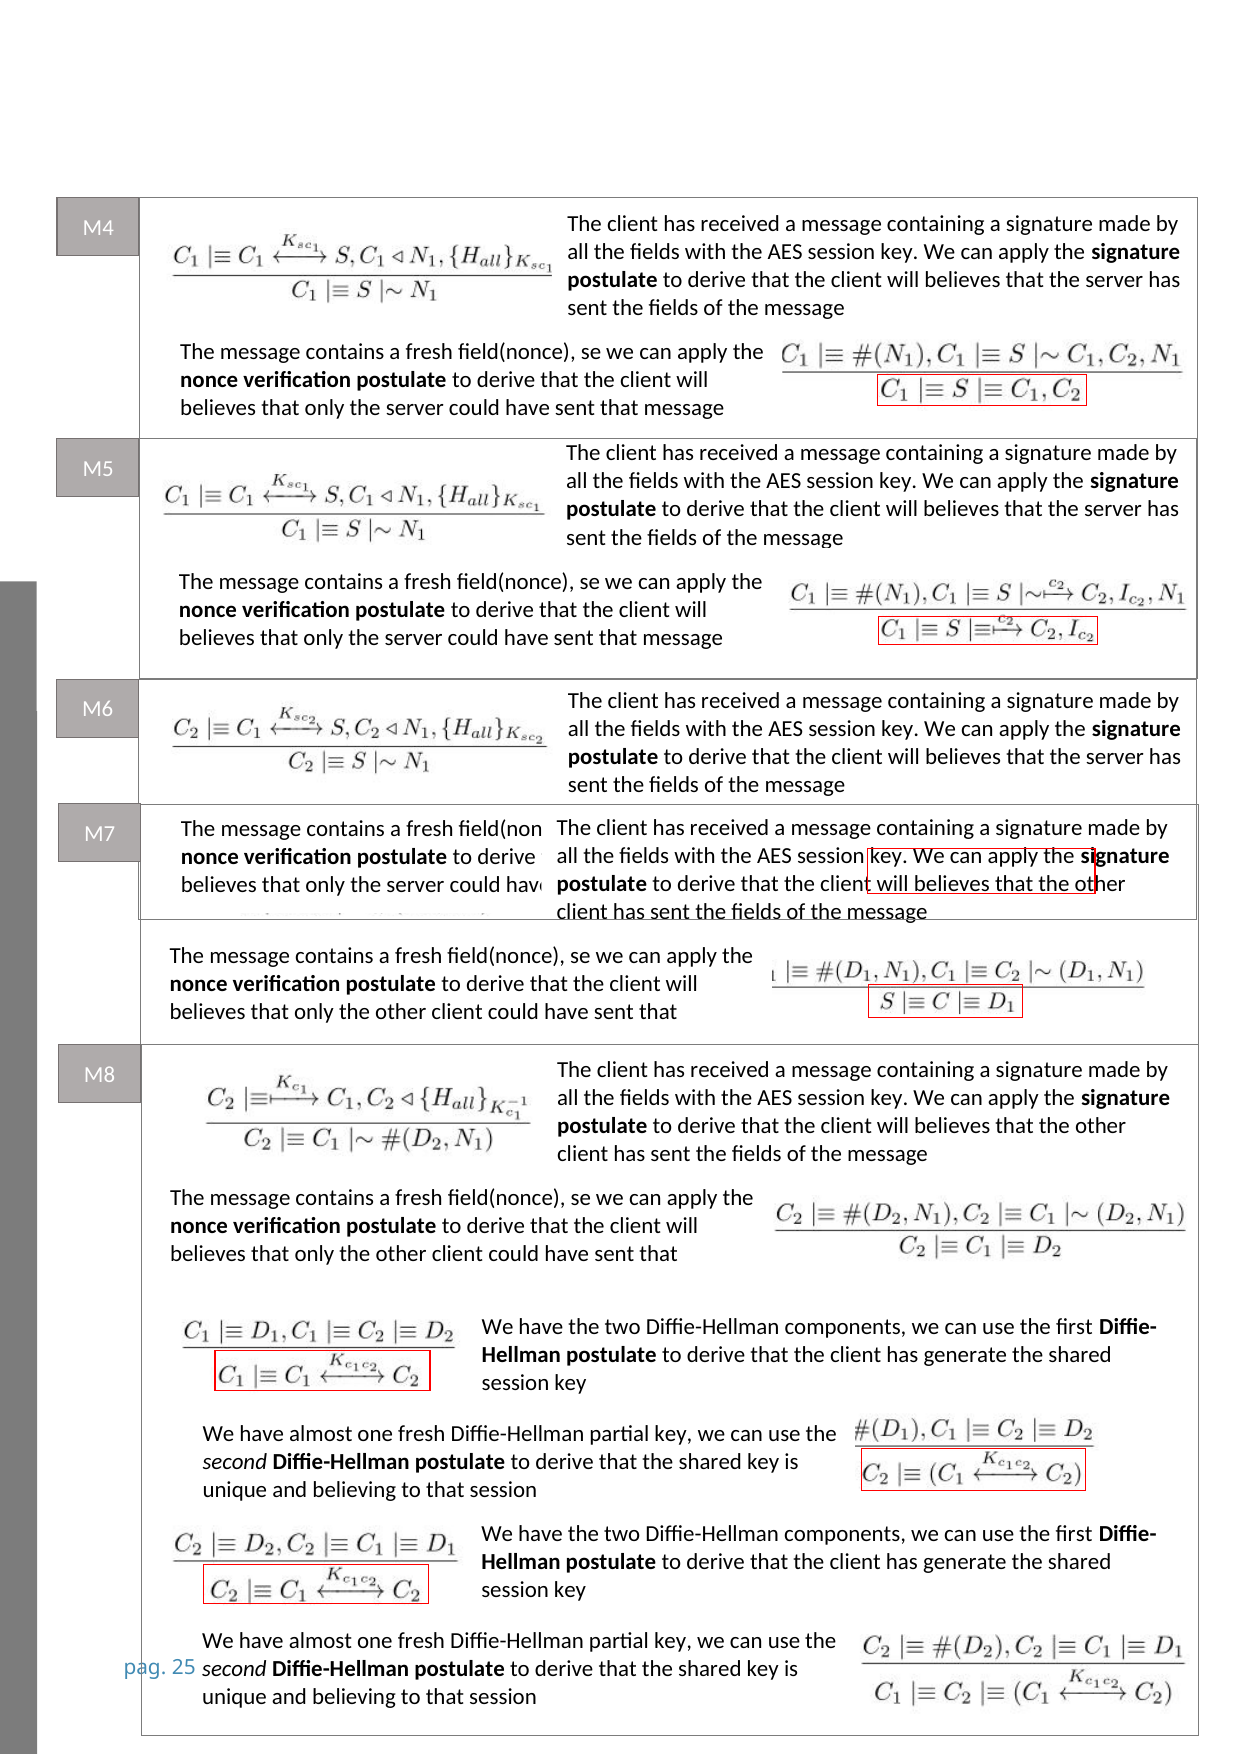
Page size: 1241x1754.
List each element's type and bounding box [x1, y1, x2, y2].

picture [172, 1307, 464, 1395]
picture [772, 951, 1152, 1017]
picture [773, 1407, 1101, 1494]
picture [161, 700, 552, 783]
picture [782, 579, 1196, 647]
picture [783, 333, 1190, 411]
picture [152, 468, 550, 548]
picture [188, 914, 541, 919]
picture [855, 1623, 1190, 1716]
picture [772, 1195, 1197, 1262]
picture [188, 920, 541, 928]
picture [162, 1521, 465, 1612]
picture [869, 985, 1022, 1017]
picture [196, 1068, 539, 1161]
picture [166, 228, 551, 304]
